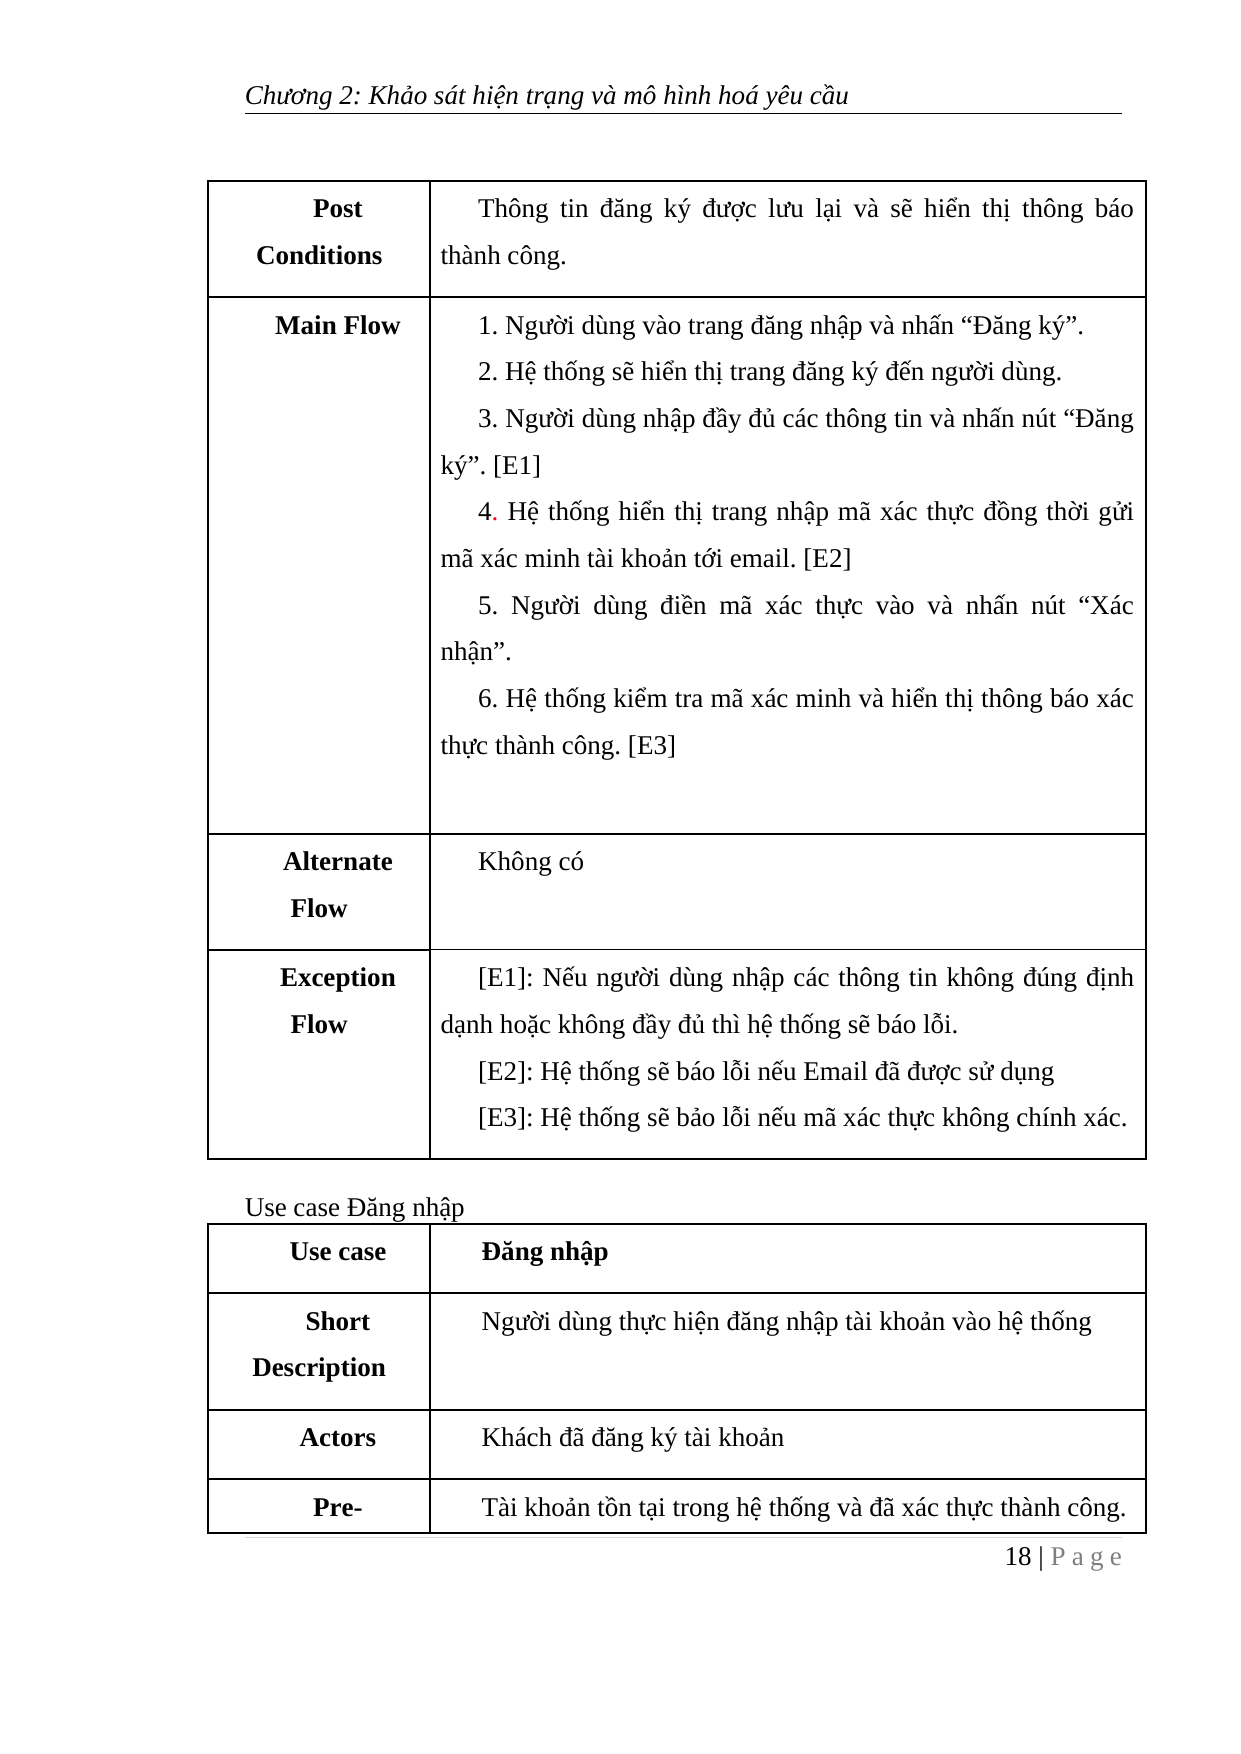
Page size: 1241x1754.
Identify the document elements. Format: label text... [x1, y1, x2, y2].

table_cell [E1]: Nếu người dùng nhập các thông tin không đúng định dạnh hoặc không đầy đủ thì hệ thống sẽ báo lỗi. [E2]: Hệ thống sẽ báo lỗi nếu Email đã được sử dụng [E3]: Hệ thống sẽ bảo lỗi nếu mã xác thực không chính xác. [431, 950, 1145, 1158]
table_header Use case [209, 1225, 429, 1292]
table_cell Actors [209, 1411, 429, 1478]
table_cell Post Conditions [209, 182, 429, 296]
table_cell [431, 1480, 1145, 1532]
table_cell Không có [431, 835, 1145, 949]
text Use case Đăng nhập [207, 1192, 1122, 1223]
table_cell Main Flow [209, 298, 429, 832]
table_cell 1. Người dùng vào trang đăng nhập và nhấn “Đăng ký”. 2. Hệ thống sẽ hiển thị trang đăng ký đến người dùng. 3. Người dùng nhập đầy đủ các thông tin và nhấn nút “Đăng ký”. [E1] 4. Hệ thống hiển thị trang nhập mã xác thực đồng thời gửi mã xác minh tài khoản tới email. [E2] 5. Người dùng điền mã xác thực vào và nhấn nút “Xác nhận”. 6. Hệ thống kiểm tra mã xác minh và hiển thị thông báo xác thực thành công. [E3] [431, 298, 1145, 832]
table_header Đăng nhập [431, 1225, 1145, 1292]
table_cell Alternate Flow [209, 835, 429, 949]
table_cell Thông tin đăng ký được lưu lại và sẽ hiển thị thông báo thành công. [431, 182, 1145, 296]
table_cell Short Description [209, 1294, 429, 1408]
table_cell Pre-Conditions [209, 1480, 429, 1532]
table_cell Exception Flow [209, 951, 429, 1158]
table_cell Người dùng thực hiện đăng nhập tài khoản vào hệ thống [431, 1294, 1145, 1408]
table_cell Khách đã đăng ký tài khoản [431, 1411, 1145, 1478]
